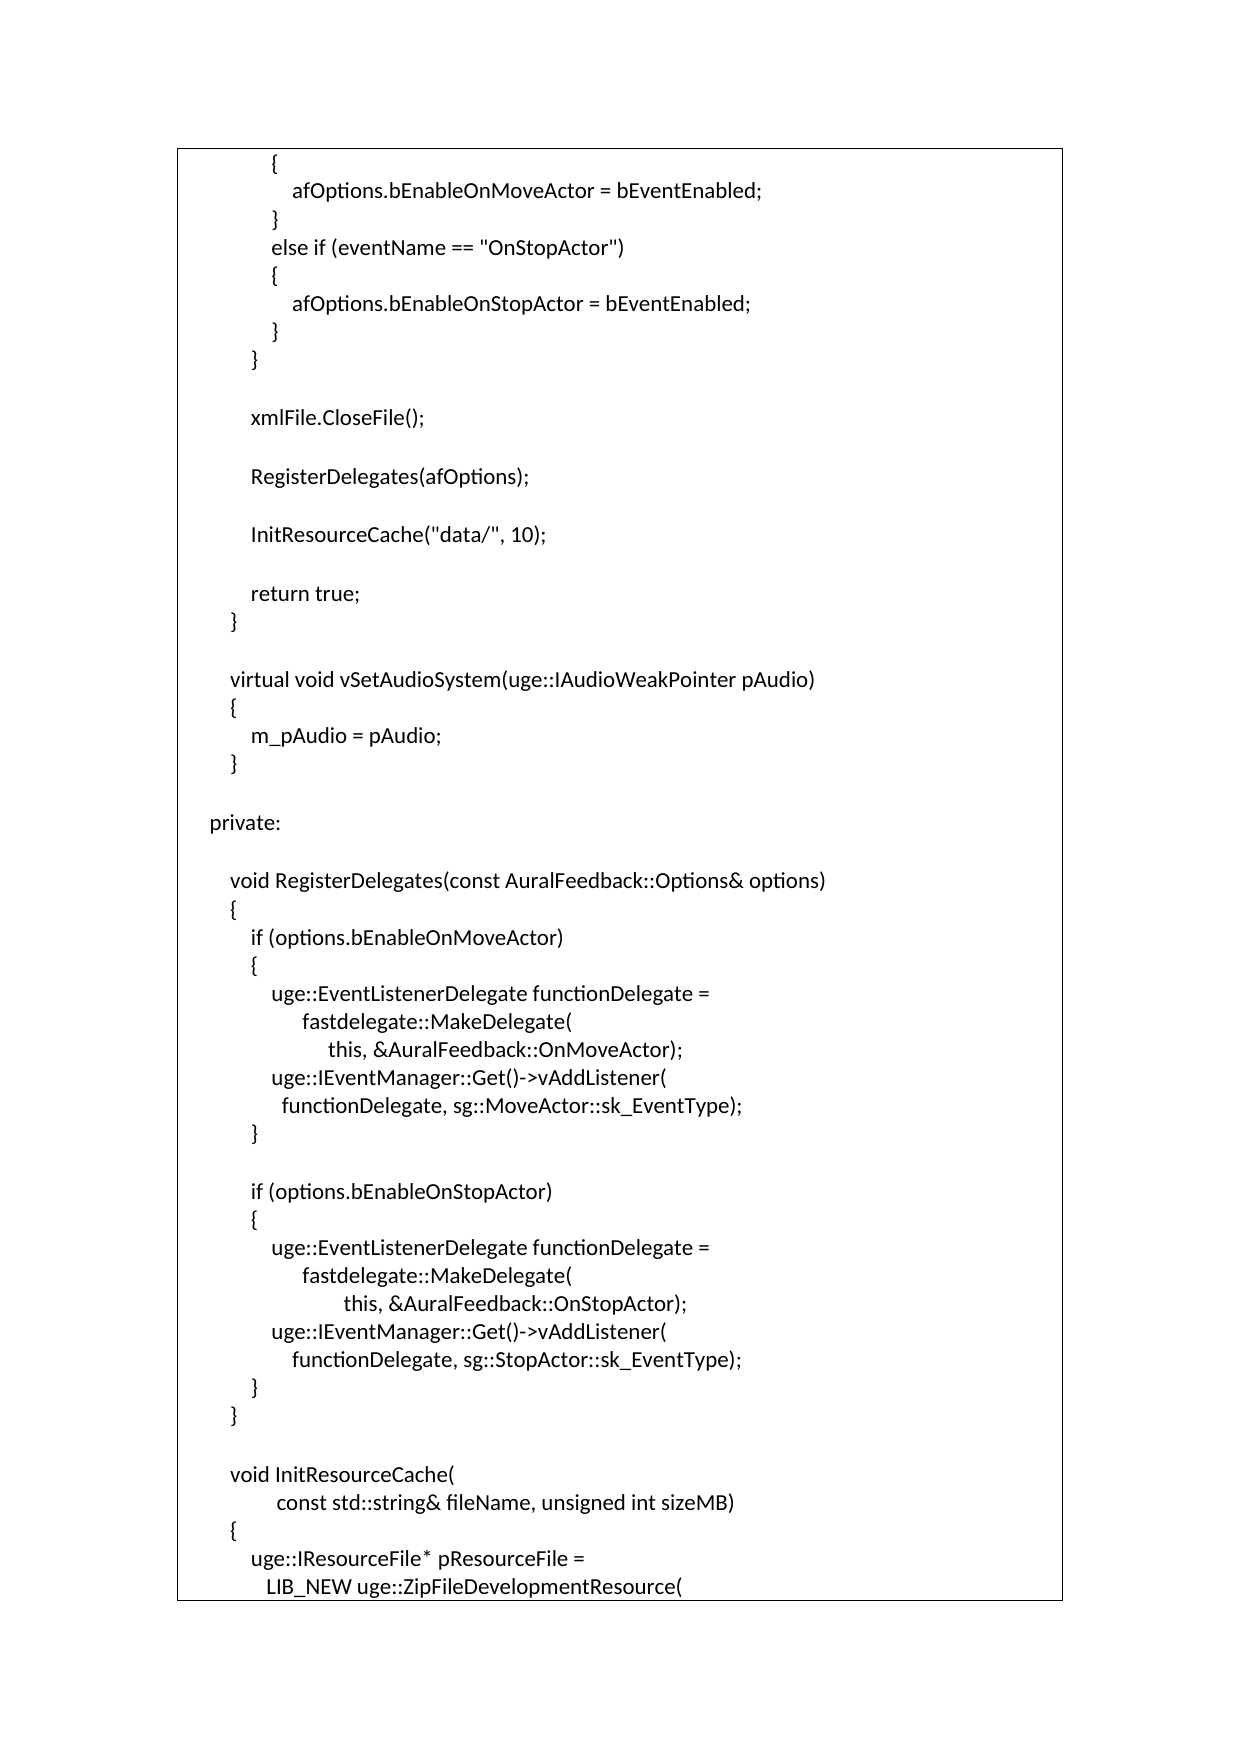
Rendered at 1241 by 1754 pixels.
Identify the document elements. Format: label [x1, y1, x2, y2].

table_header [178, 149, 1062, 1600]
